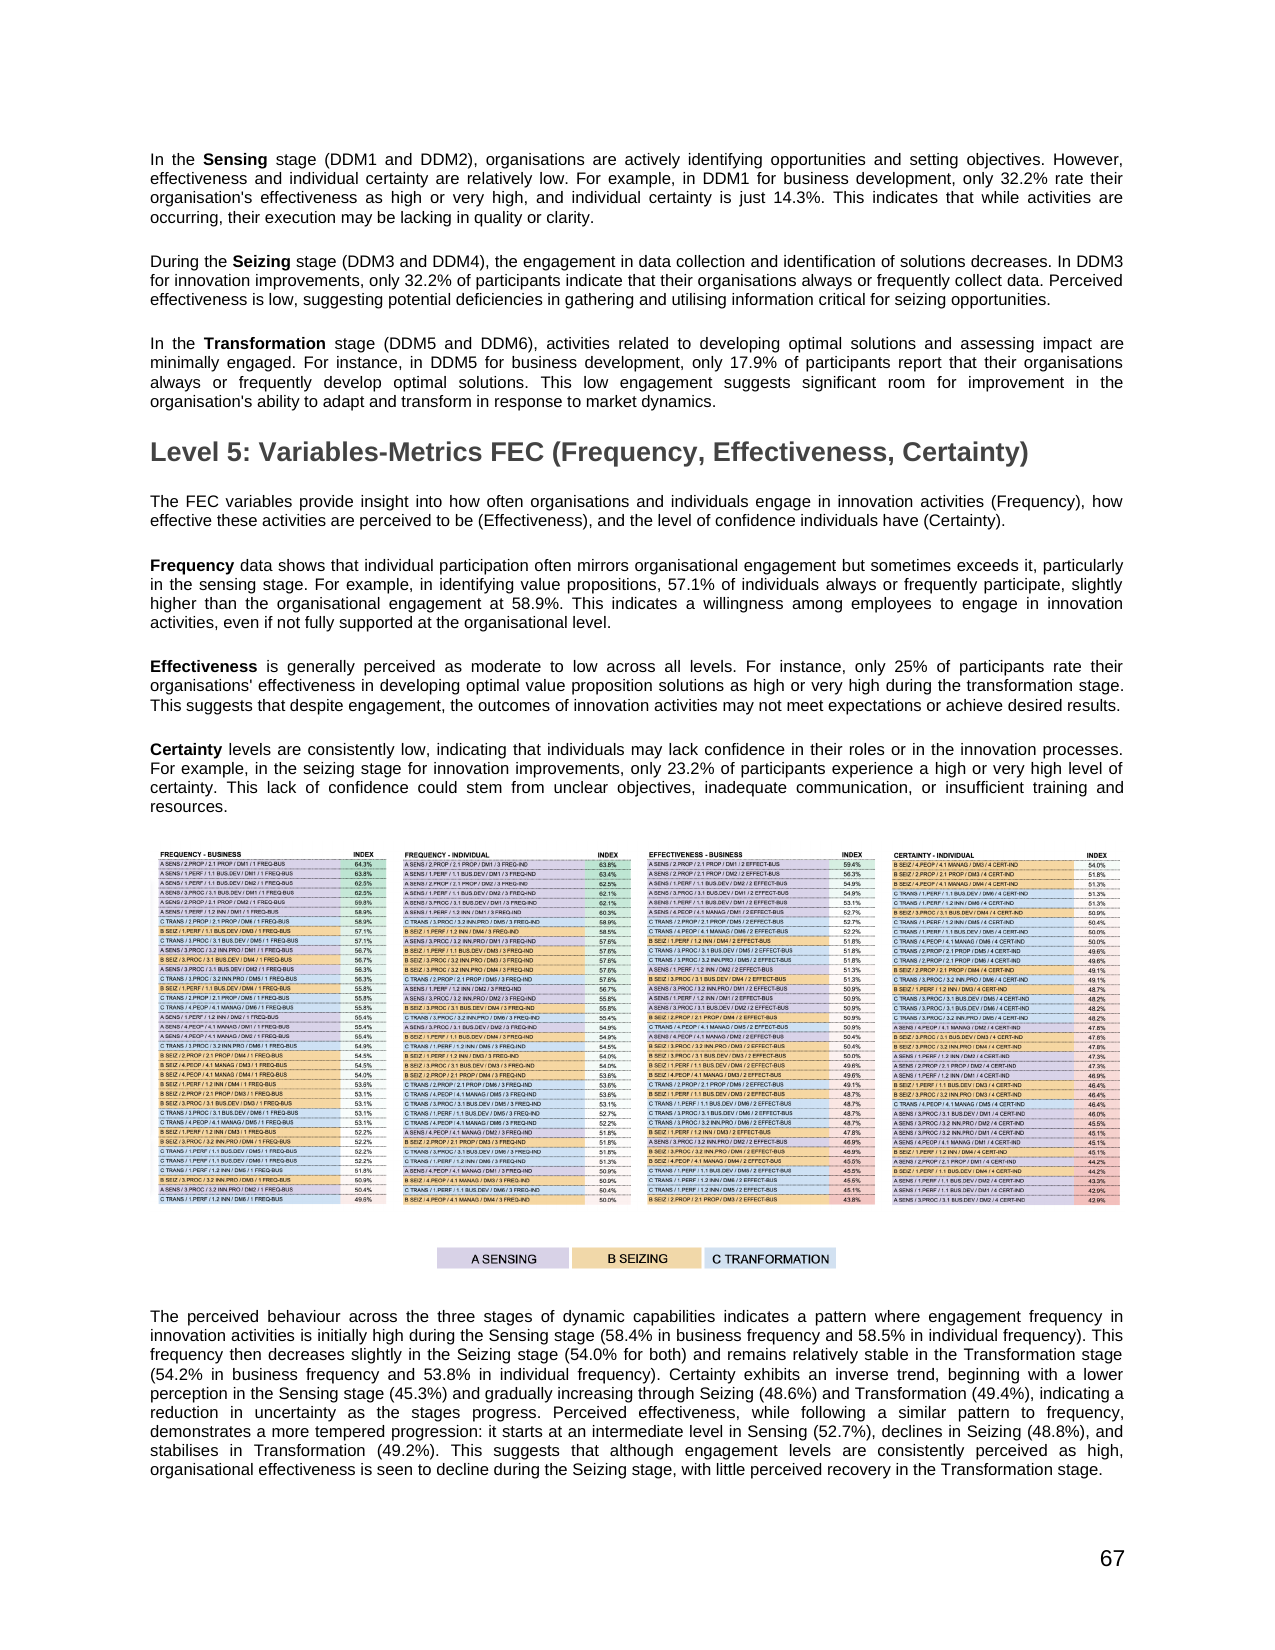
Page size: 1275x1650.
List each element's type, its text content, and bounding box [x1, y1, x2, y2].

text The FEC variables provide insight into how often organisations and individuals engage in innovation activities (Frequency), how effective these activities are perceived to be (Effectiveness), and the level of confidence individuals have (Certainty). [150, 492, 1125, 530]
picture [423, 1237, 852, 1282]
text Certainty levels are consistently low, indicating that individuals may lack confidence in their roles or in the innovation processes. For example, in the seizing stage for innovation improvements, only 23.2% of participants experience a high or very high level of certainty. This lack of confidence could stem from unclear objectives, inadequate communication, or insufficient training and resources. [150, 739, 1125, 816]
text In the Sensing stage (DDM1 and DDM2), organisations are actively identifying opportunities and setting objectives. However, effectiveness and individual certainty are relatively low. For example, in DDM1 for business development, only 32.2% rate their organisation's effectiveness as high or very high, and individual certainty is just 14.3%. This indicates that while activities are occurring, their execution may be lacking in quality or clarity. [150, 150, 1125, 227]
text Frequency data shows that individual participation often mirrors organisational engagement but sometimes exceeds it, particularly in the sensing stage. For example, in identifying value propositions, 57.1% of individuals always or frequently participate, slightly higher than the organisational engagement at 58.9%. This indicates a willingness among employees to engage in innovation activities, even if not fully supported at the organisational level. [150, 555, 1125, 632]
text The perceived behaviour across the three stages of dynamic capabilities indicates a pattern where engagement frequency in innovation activities is initially high during the Sensing stage (58.4% in business frequency and 58.5% in individual frequency). This frequency then decreases slightly in the Seizing stage (54.0% for both) and remains relatively stable in the Transformation stage (54.2% in business frequency and 53.8% in individual frequency). Certainty exhibits an inverse trend, beginning with a lower perception in the Sensing stage (45.3%) and gradually increasing through Seizing (48.6%) and Transformation (49.4%), indicating a reduction in uncertainty as the stages progress. Perceived effectiveness, while following a similar pattern to frequency, demonstrates a more tempered progression: it starts at an intermediate level in Sensing (52.7%), declines in Seizing (48.8%), and stabilises in Transformation (49.2%). This suggests that although engagement levels are consistently perceived as high, organisational effectiveness is seen to decline during the Seizing stage, with little perceived recovery in the Transformation stage. [150, 1307, 1125, 1479]
picture [150, 841, 1125, 1212]
subtitle Level 5: Variables-Metrics FEC (Frequency, Effectiveness, Certainty) [150, 436, 1125, 467]
text Effectiveness is generally perceived as moderate to low across all levels. For instance, only 25% of participants rate their organisations' effectiveness in developing optimal value proposition solutions as high or very high during the transformation stage. This suggests that despite engagement, the outcomes of innovation activities may not meet expectations or achieve desired results. [150, 657, 1125, 714]
text During the Seizing stage (DDM3 and DDM4), the engagement in data collection and identification of solutions decreases. In DDM3 for innovation improvements, only 32.2% of participants indicate that their organisations always or frequently collect data. Perceived effectiveness is low, suggesting potential deficiencies in gathering and utilising information critical for seizing opportunities. [150, 252, 1125, 309]
text In the Transformation stage (DDM5 and DDM6), activities related to developing optimal solutions and assessing impact are minimally engaged. For instance, in DDM5 for business development, only 17.9% of participants report that their organisations always or frequently develop optimal solutions. This low engagement suggests significant room for improvement in the organisation's ability to adapt and transform in response to market dynamics. [150, 334, 1125, 411]
